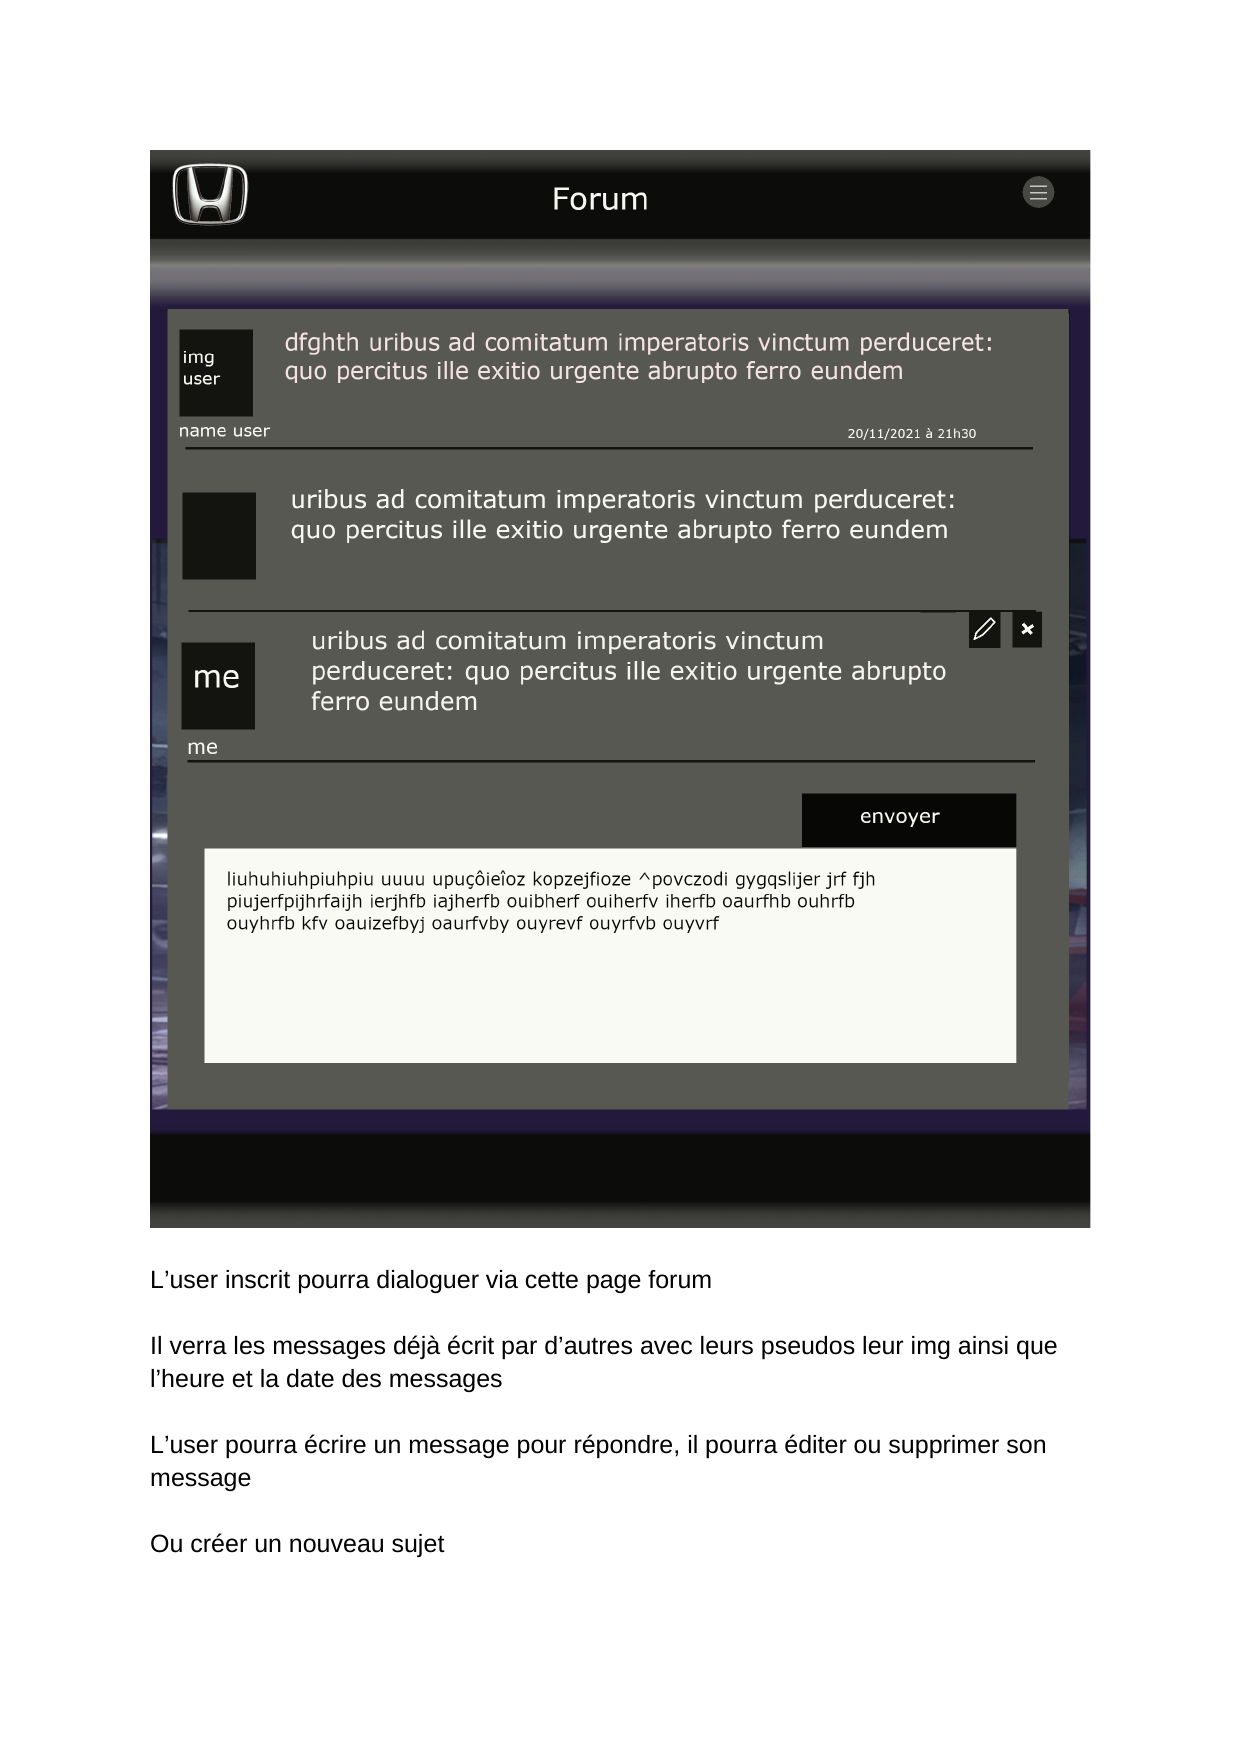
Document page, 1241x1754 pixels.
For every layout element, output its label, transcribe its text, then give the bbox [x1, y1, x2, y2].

text L’user pourra écrire un message pour répondre, il pourra éditer ou supprimer son message [150, 1430, 1090, 1491]
text L’user inscrit pourra dialoguer via cette page forum [150, 1264, 1090, 1293]
text Ou créer un nouveau sujet [150, 1529, 1090, 1557]
picture [150, 150, 1091, 1228]
text Il verra les messages déjà écrit par d’autres avec leurs pseudos leur img ainsi que l’heure et la date des messages [150, 1331, 1090, 1392]
